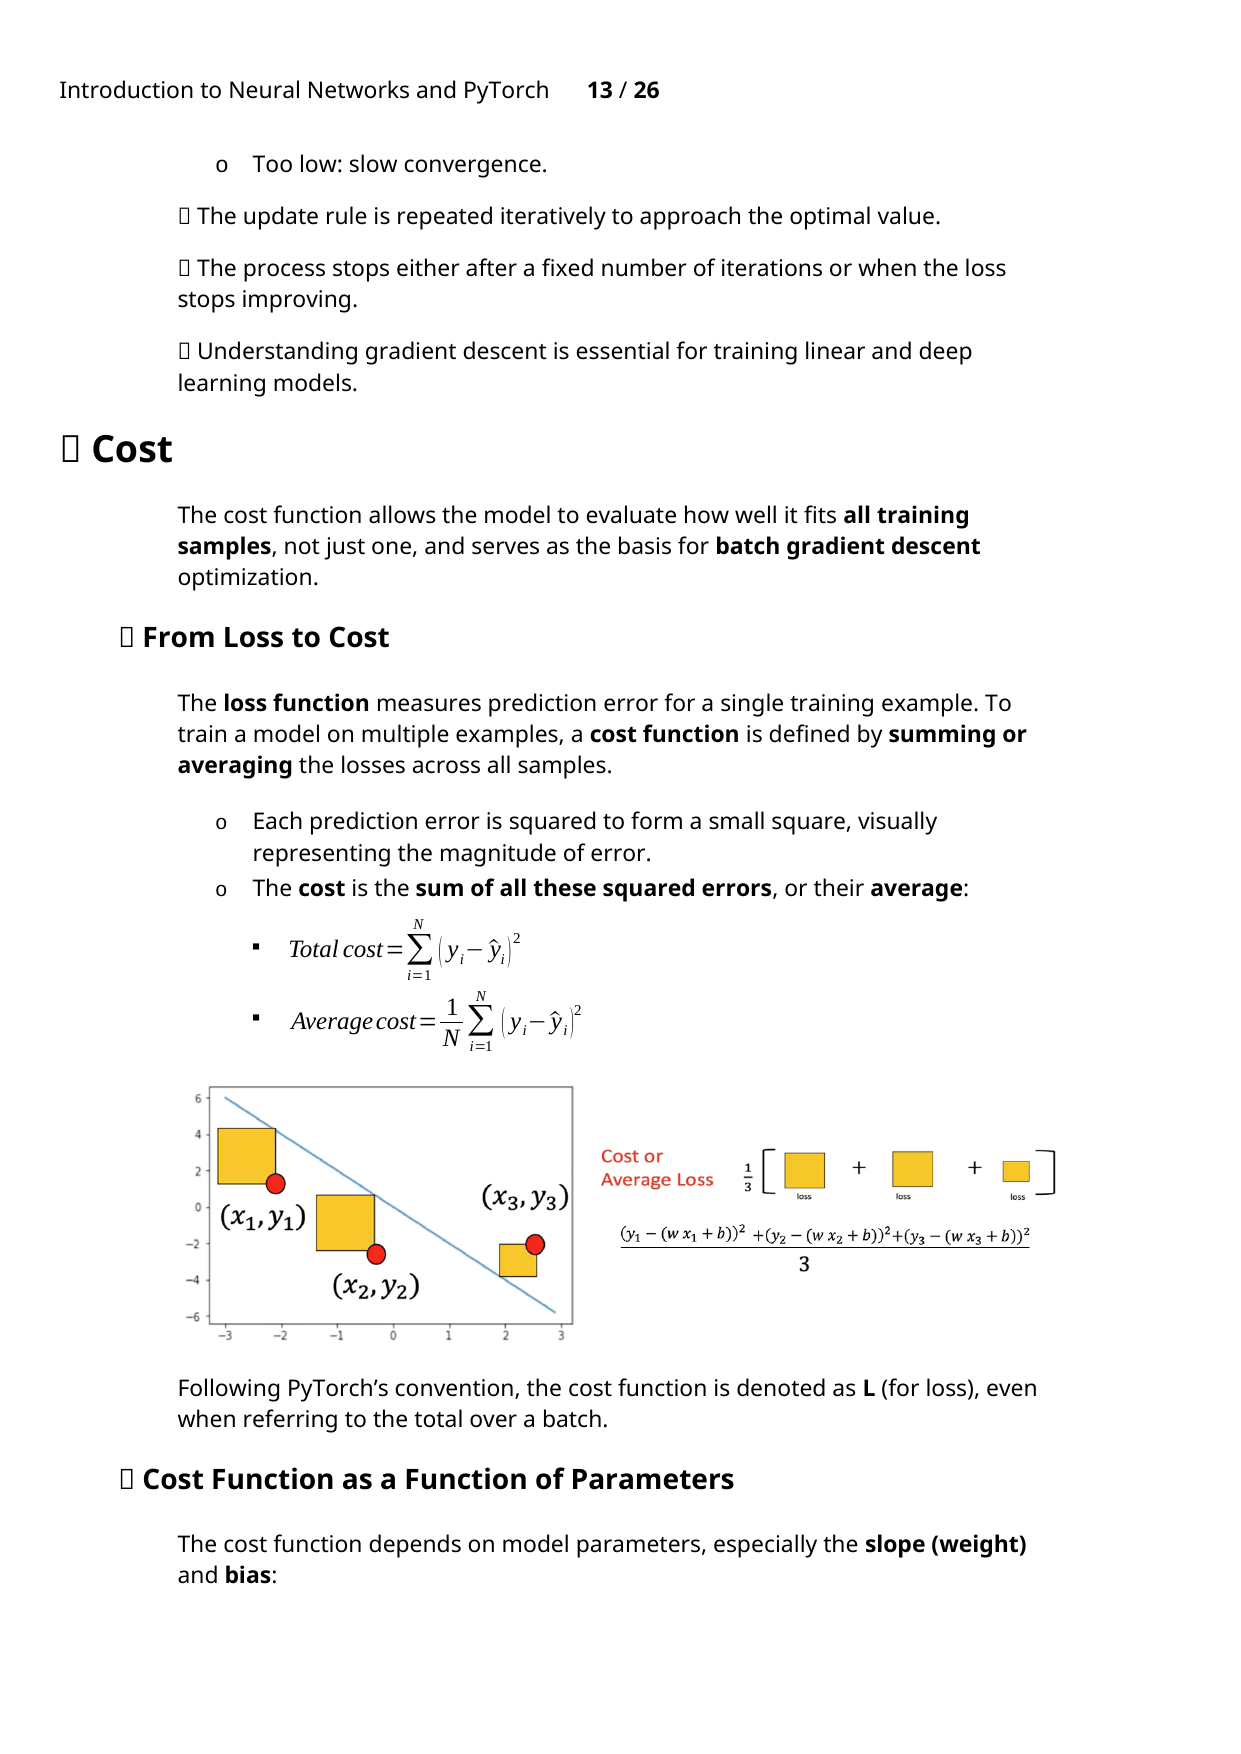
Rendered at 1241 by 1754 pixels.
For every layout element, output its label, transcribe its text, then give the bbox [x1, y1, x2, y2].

subtitle 🔹 From Loss to Cost [118, 617, 1063, 656]
list The cost is the sum of all these squared errors, or their average: [215, 872, 1063, 903]
list Too low: slow convergence. [215, 148, 1063, 179]
picture [177, 1079, 1063, 1347]
list Each prediction error is squared to form a small square, visually representing the magnitude of error. [215, 805, 1063, 868]
subtitle 📌 Cost [59, 423, 1063, 474]
text The cost function allows the model to evaluate how well it fits all training samples, not just one, and serves as the basis for batch gradient descent optimization. [177, 499, 1063, 592]
text ✅ The process stops either after a fixed number of iterations or when the loss stops improving. [177, 252, 1063, 314]
text The cost function depends on model parameters, especially the slope (weight) and bias: [177, 1528, 1063, 1591]
text Following PyTorch’s convention, the cost function is denoted as L (for loss), even when referring to the total over a batch. [177, 1372, 1063, 1434]
text ✅ The update rule is repeated iteratively to approach the optimal value. [177, 200, 1063, 231]
subtitle 🔹 Cost Function as a Function of Parameters [118, 1459, 1063, 1497]
text The loss function measures prediction error for a single training example. To train a model on multiple examples, a cost function is defined by summing or averaging the losses across all samples. [177, 687, 1063, 780]
text ✅ Understanding gradient descent is essential for training linear and deep learning models. [177, 335, 1063, 398]
